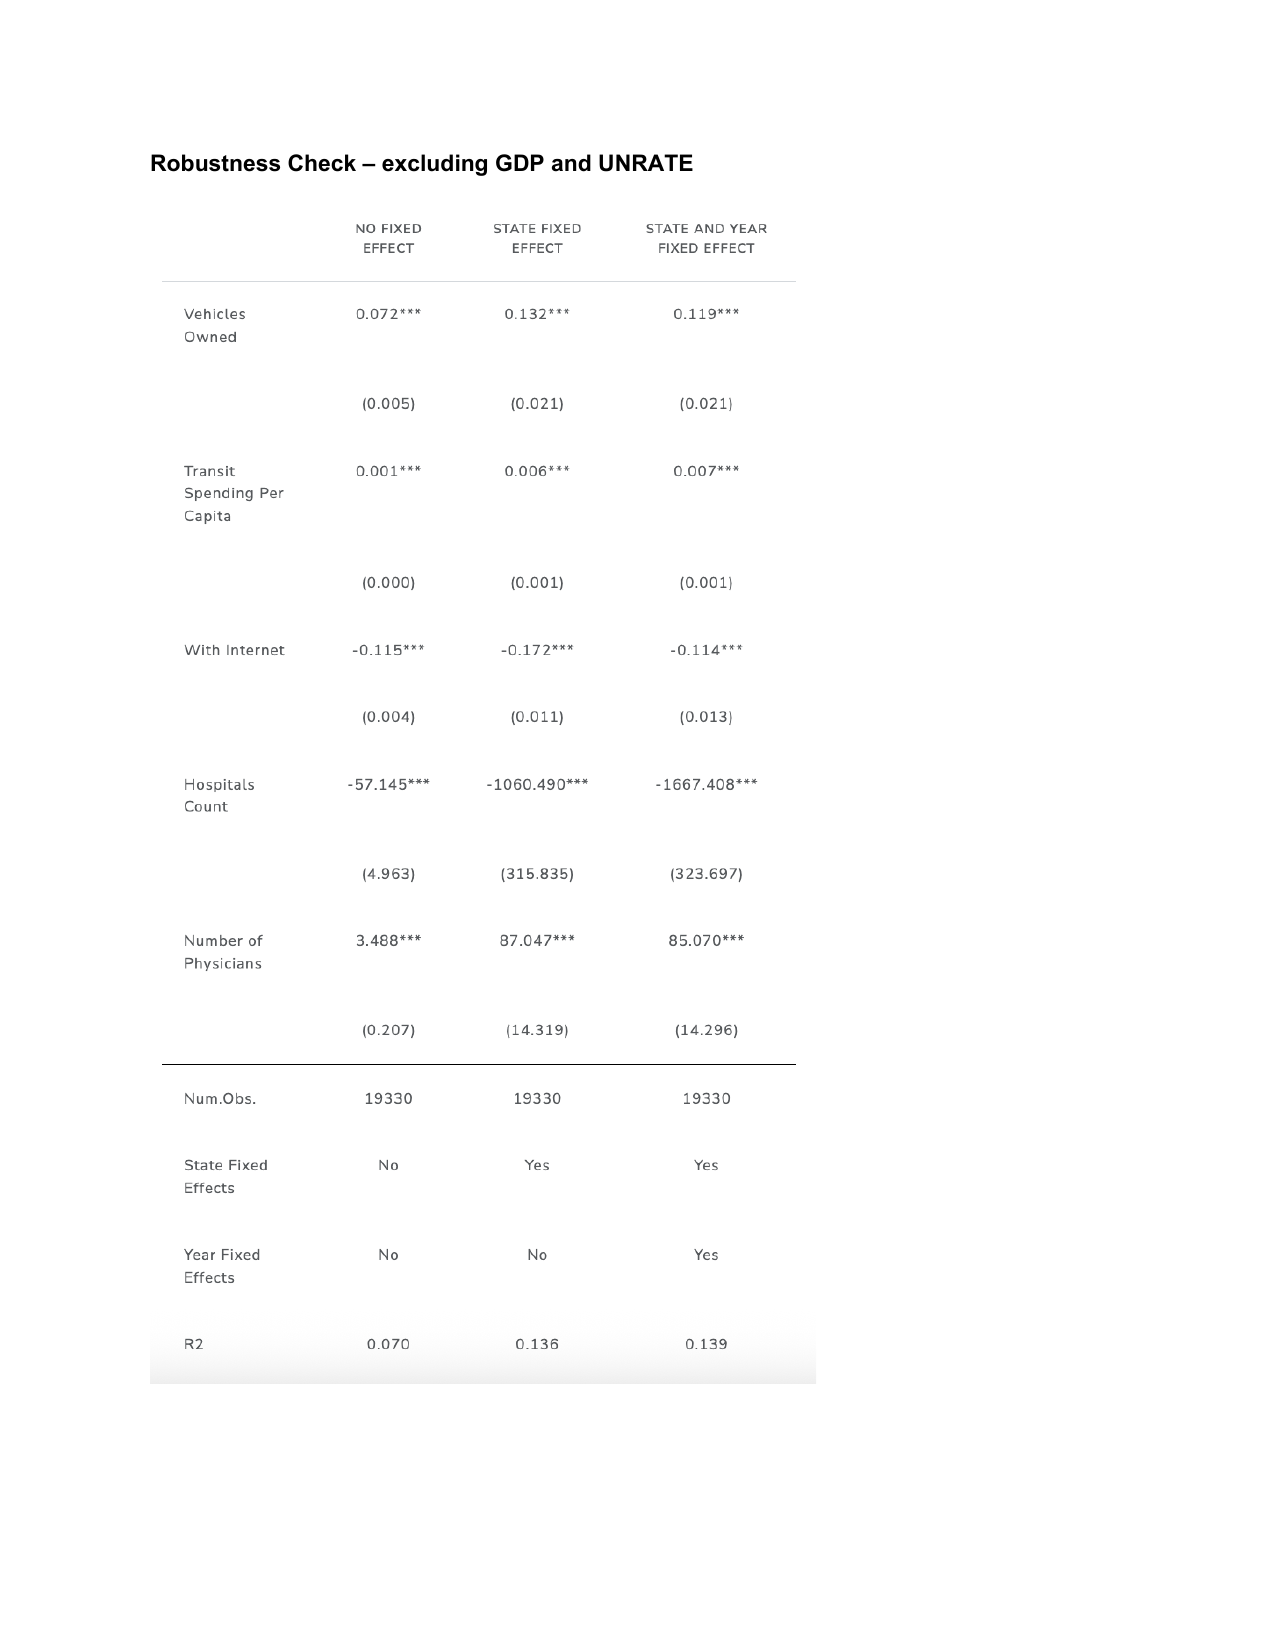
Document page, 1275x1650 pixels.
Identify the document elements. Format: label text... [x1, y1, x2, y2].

text Robustness Check – excluding GDP and UNRATE [150, 150, 1125, 176]
picture [150, 189, 817, 1384]
